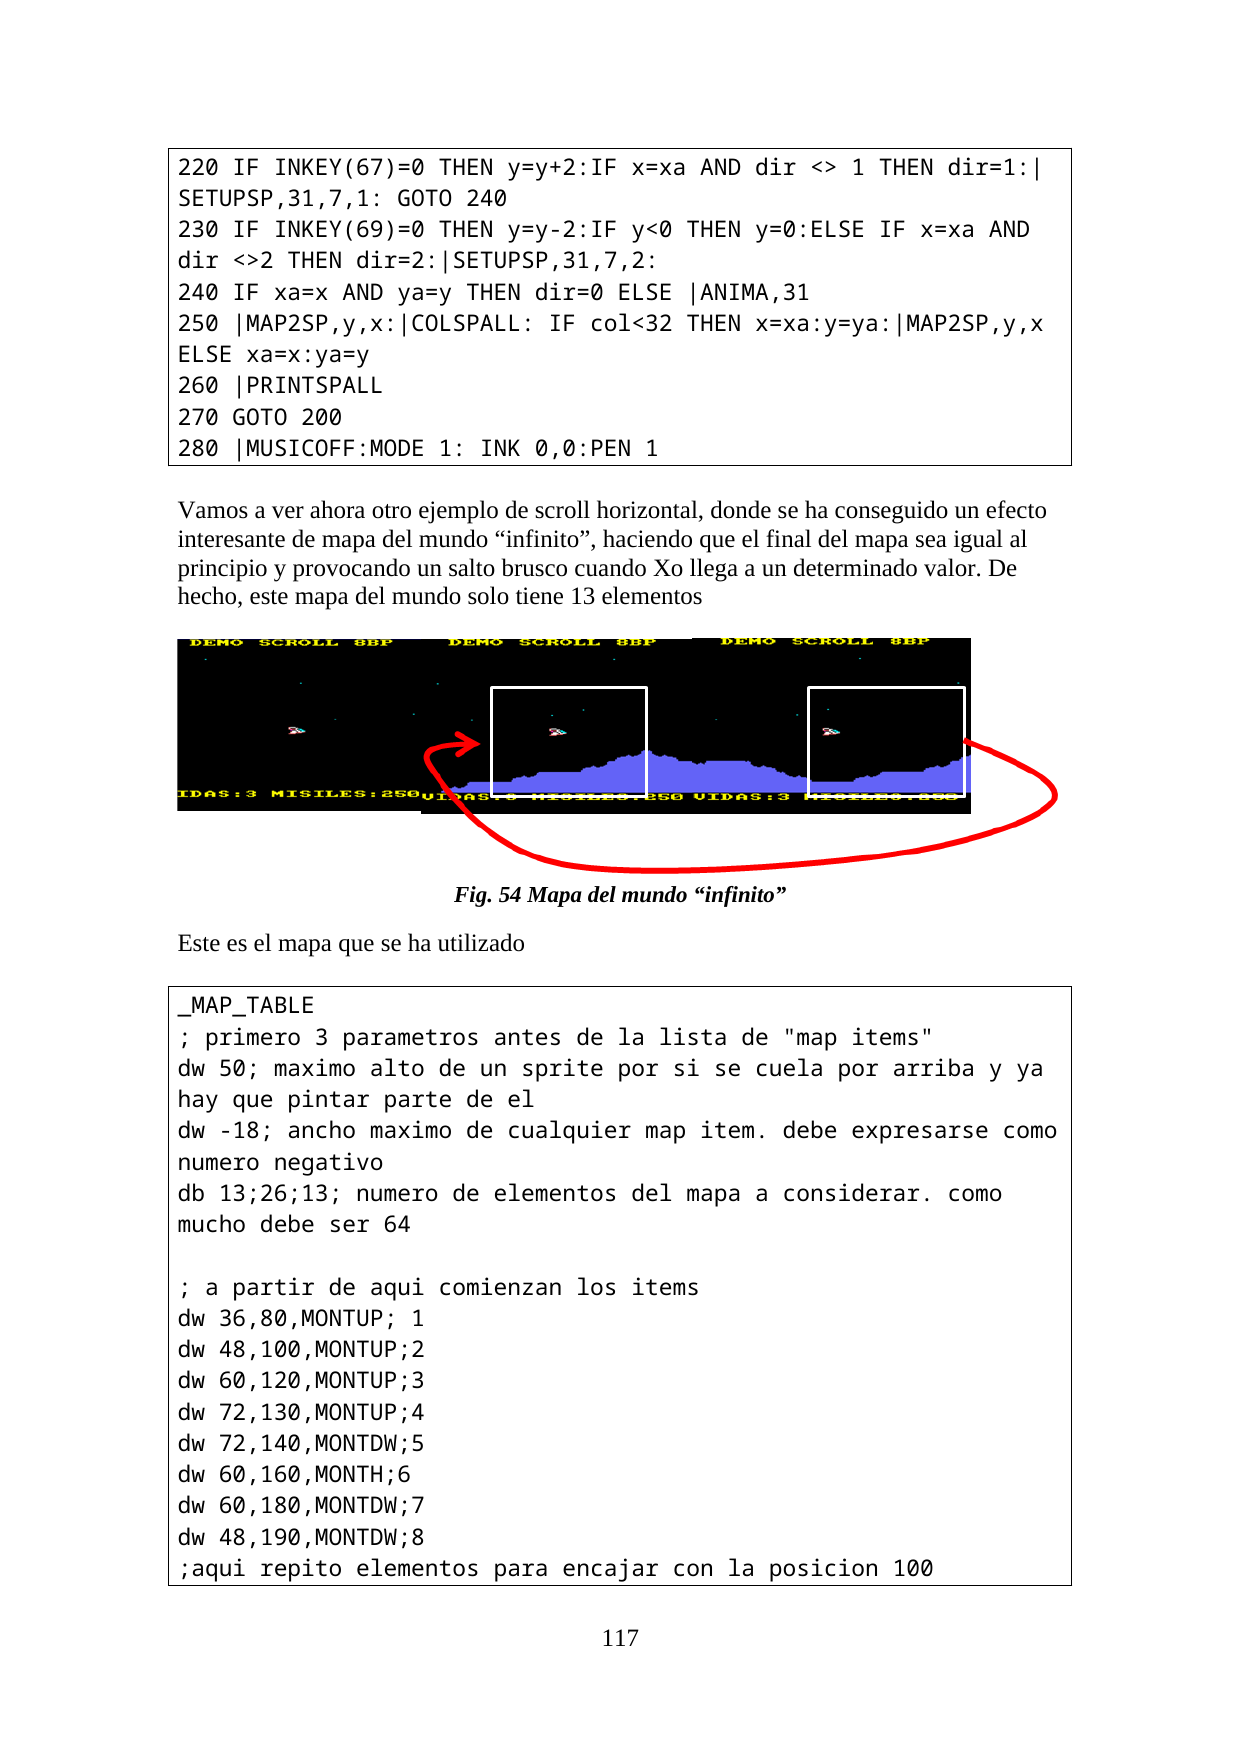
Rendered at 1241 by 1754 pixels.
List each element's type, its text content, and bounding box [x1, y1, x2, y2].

text 260 |PRINTSPALL [177, 369, 1063, 401]
text dw 60,180,MONTDW;7 [177, 1489, 1063, 1520]
text 230 IF INKEY(69)=0 THEN y=y-2:IF y<0 THEN y=0:ELSE IF x=xa AND dir <>2 THEN dir=2:|SETUPSP,31,7,2: [177, 213, 1063, 276]
text dw 48,190,MONTDW;8 [177, 1520, 1063, 1548]
text ;aqui repito elementos para encajar con la posicion 100 [169, 1548, 1071, 1585]
text 240 IF xa=x AND ya=y THEN dir=0 ELSE |ANIMA,31 [177, 276, 1063, 307]
text dw 72,130,MONTUP;4 [177, 1395, 1063, 1427]
picture [177, 638, 1063, 882]
text 270 GOTO 200 [177, 401, 1063, 429]
text dw 72,140,MONTDW;5 [177, 1427, 1063, 1458]
text ; primero 3 parametros antes de la lista de "map items" [177, 1020, 1063, 1052]
text 280 |MUSICOFF:MODE 1: INK 0,0:PEN 1 [169, 429, 1071, 465]
text dw 60,120,MONTUP;3 [177, 1364, 1063, 1395]
text Este es el mapa que se ha utilizado [177, 928, 1063, 957]
text db 13;26;13; numero de elementos del mapa a considerar. como mucho debe ser 64 [177, 1177, 1063, 1239]
text dw 50; maximo alto de un sprite por si se cuela por arriba y ya hay que pintar parte de el [177, 1052, 1063, 1114]
text dw 60,160,MONTH;6 [177, 1458, 1063, 1489]
text _MAP_TABLE [169, 987, 1071, 1020]
text dw 48,100,MONTUP;2 [177, 1333, 1063, 1364]
text Fig. 54 Mapa del mundo “infinito” [177, 882, 1063, 908]
text dw -18; ancho maximo de cualquier map item. debe expresarse como numero negativo [177, 1114, 1063, 1177]
text 220 IF INKEY(67)=0 THEN y=y+2:IF x=xa AND dir <> 1 THEN dir=1:|SETUPSP,31,7,1: GOTO 240 [169, 149, 1071, 213]
text Vamos a ver ahora otro ejemplo de scroll horizontal, donde se ha conseguido un efecto interesante de mapa del mundo “infinito”, haciendo que el final del mapa sea igual al principio y provocando un salto brusco cuando Xo llega a un determinado valor. De hecho, este mapa del mundo solo tiene 13 elementos [177, 495, 1063, 610]
text dw 36,80,MONTUP; 1 [177, 1302, 1063, 1333]
text ; a partir de aqui comienzan los items [177, 1270, 1063, 1302]
text 250 |MAP2SP,y,x:|COLSPALL: IF col<32 THEN x=xa:y=ya:|MAP2SP,y,x ELSE xa=x:ya=y [177, 307, 1063, 369]
